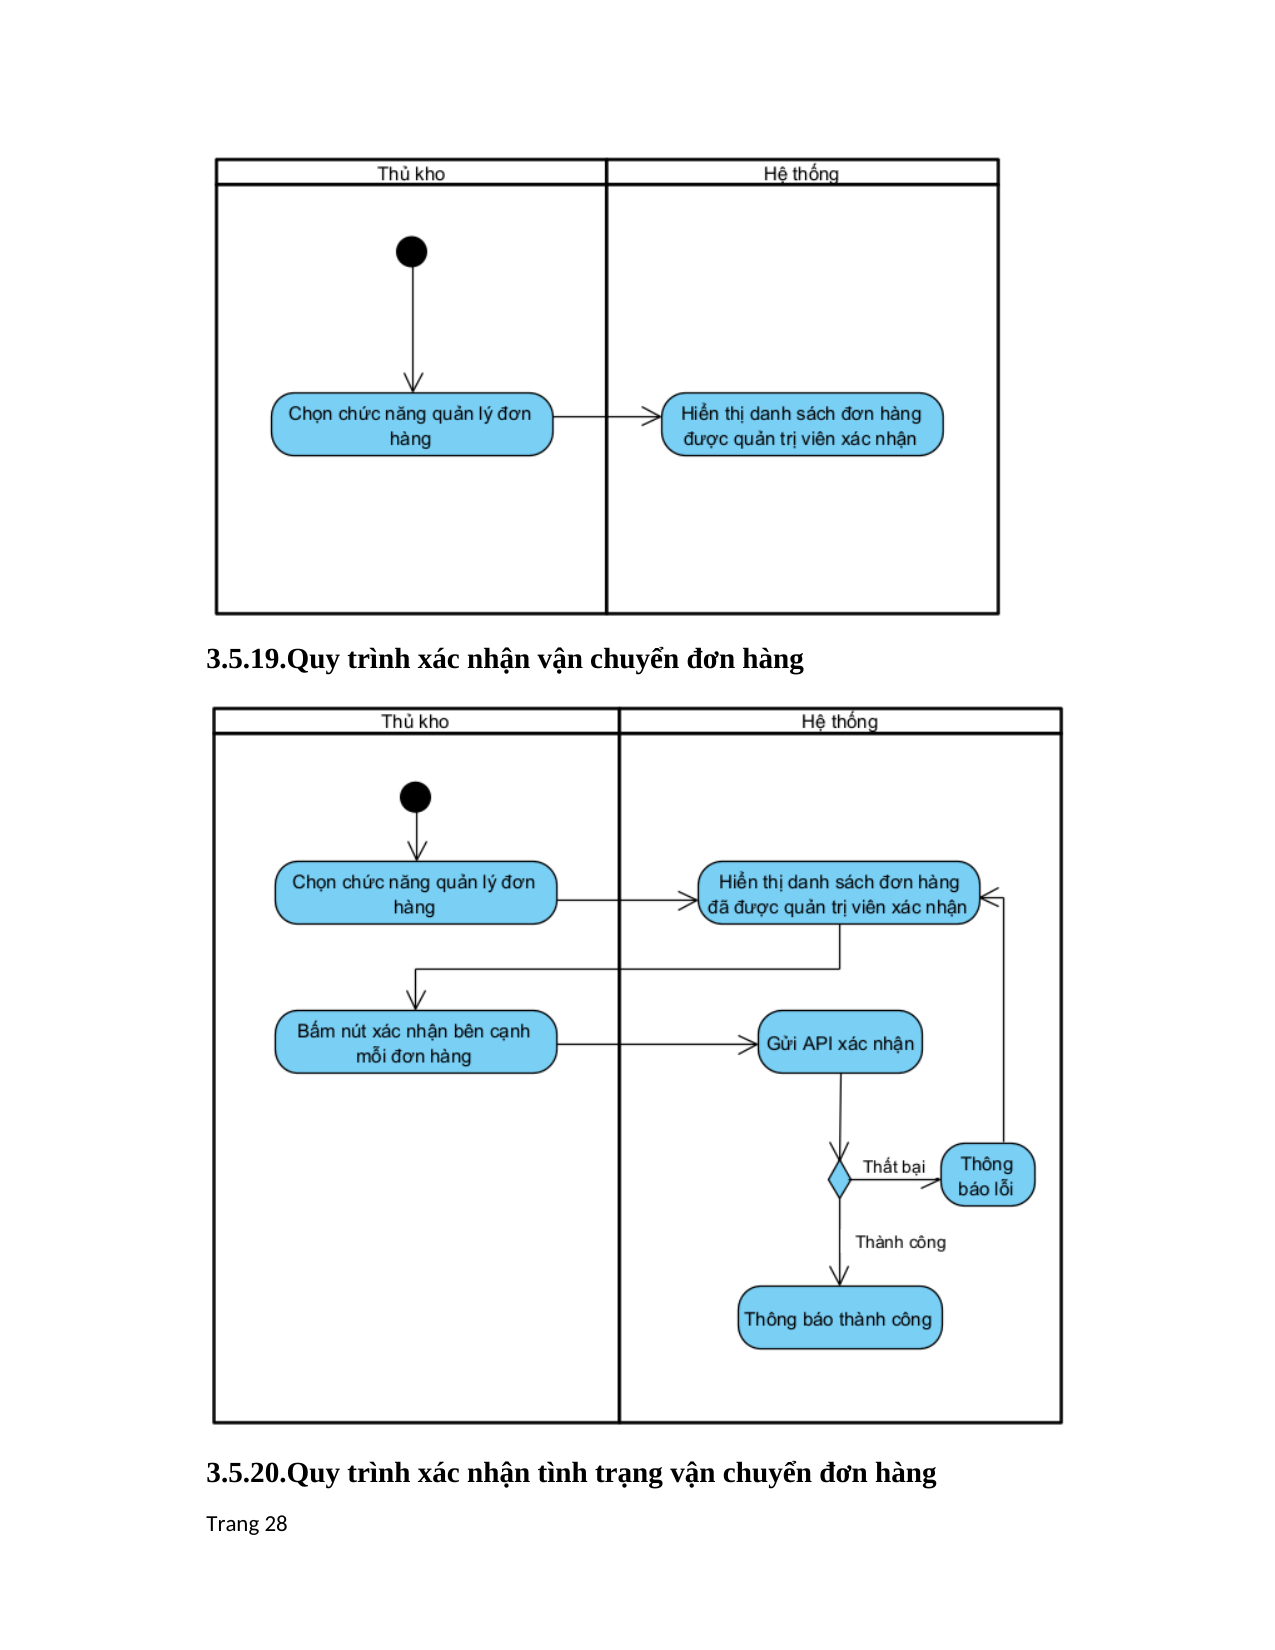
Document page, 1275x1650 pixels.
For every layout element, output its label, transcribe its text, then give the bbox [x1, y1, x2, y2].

subtitle 3.5.20.Quy trình xác nhận tình trạng vận chuyển đơn hàng [206, 1463, 1187, 1488]
picture [206, 698, 1077, 1436]
subtitle 3.5.19.Quy trình xác nhận vận chuyển đơn hàng [206, 649, 1187, 674]
picture [206, 150, 1009, 622]
